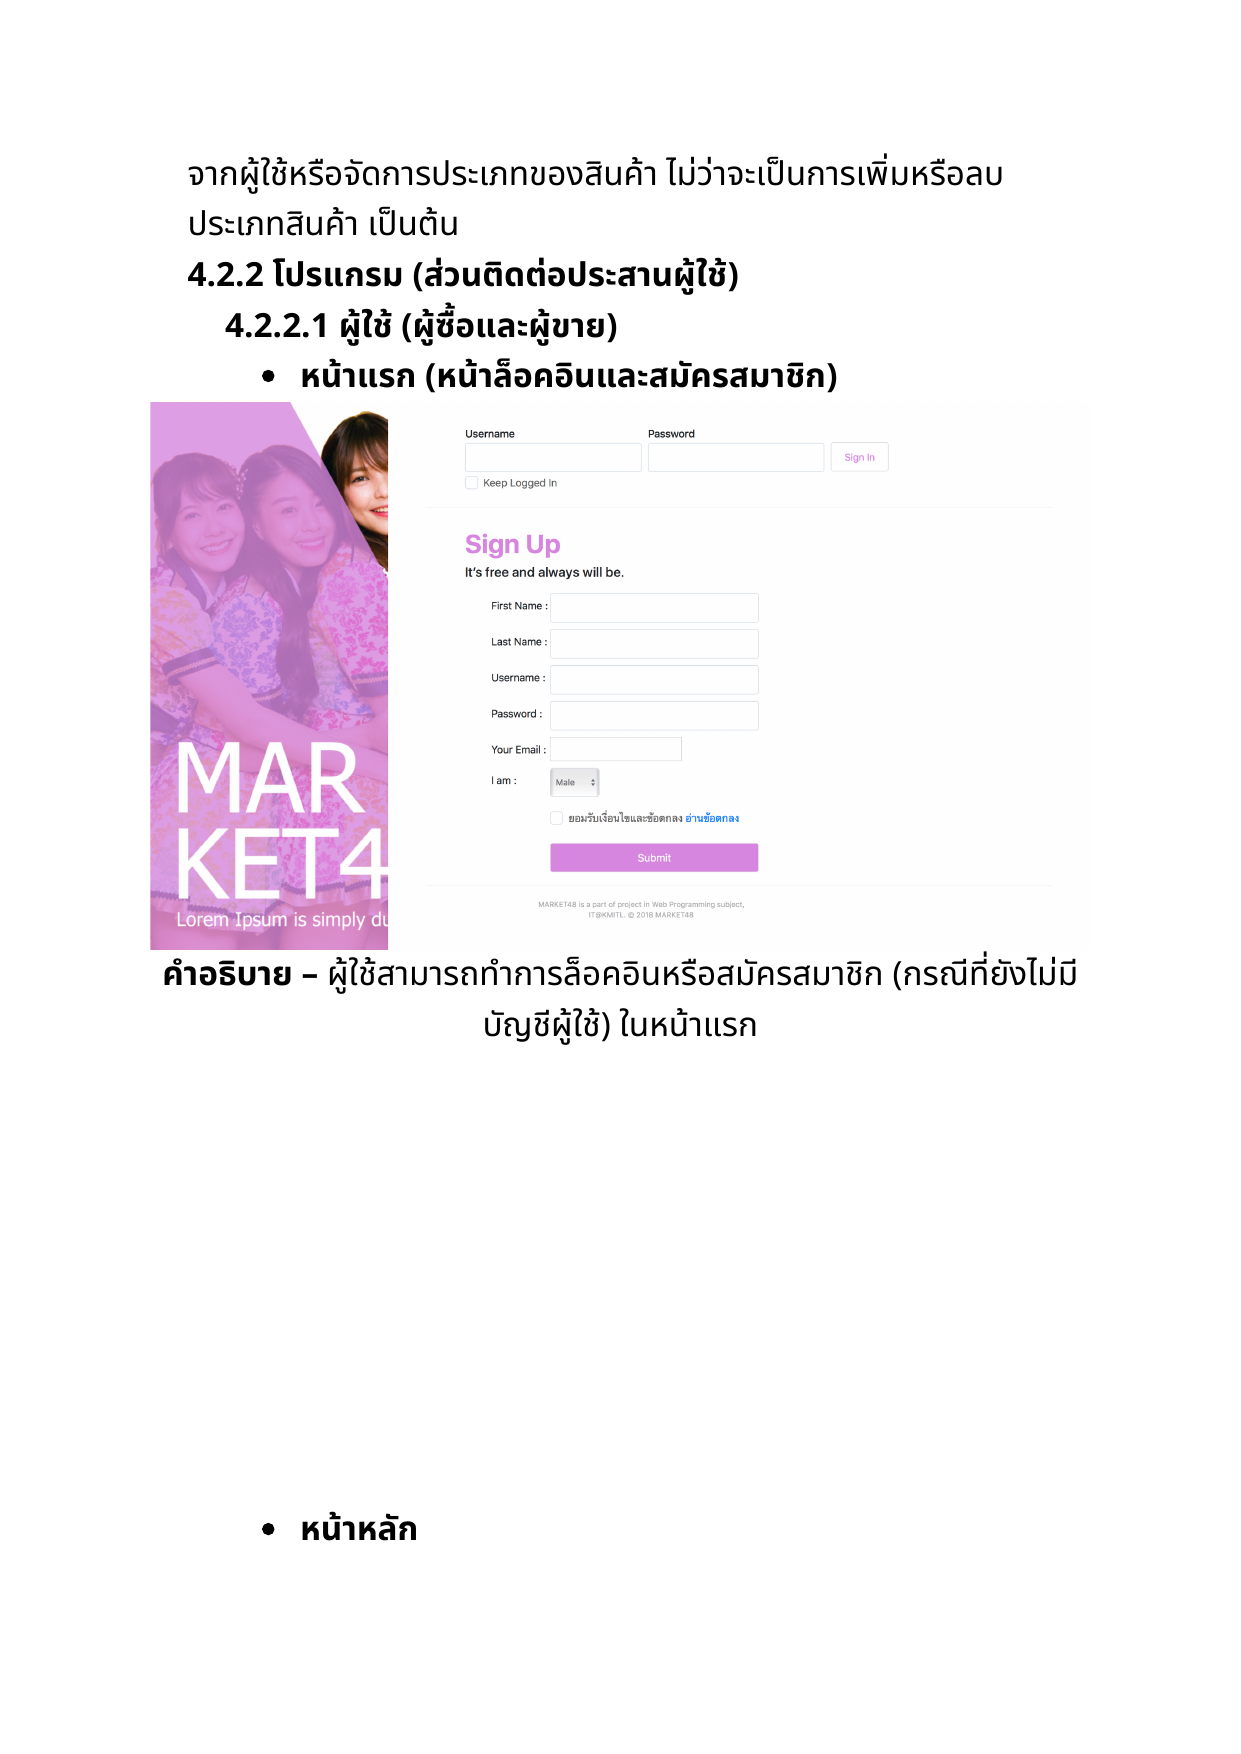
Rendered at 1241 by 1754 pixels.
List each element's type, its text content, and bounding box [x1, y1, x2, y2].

text คำอธิบาย – ผู้ใช้สามารถทำการล็อคอินหรือสมัครสมาชิก (กรณีที่ยังไม่มีบัญชีผู้ใช้) ในหน้าแรก [150, 950, 1090, 1051]
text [187, 150, 1090, 251]
list หน้าหลัก [262, 1505, 1090, 1556]
text 4.2.2.1 ผู้ใช้ (ผู้ซื้อและผู้ขาย) [150, 301, 1090, 352]
text 4.2.2 โปรแกรม (ส่วนติดต่อประสานผู้ใช้) [187, 251, 1090, 301]
picture [150, 402, 1090, 950]
list หน้าแรก (หน้าล็อคอินและสมัครสมาชิก) [262, 352, 1090, 402]
